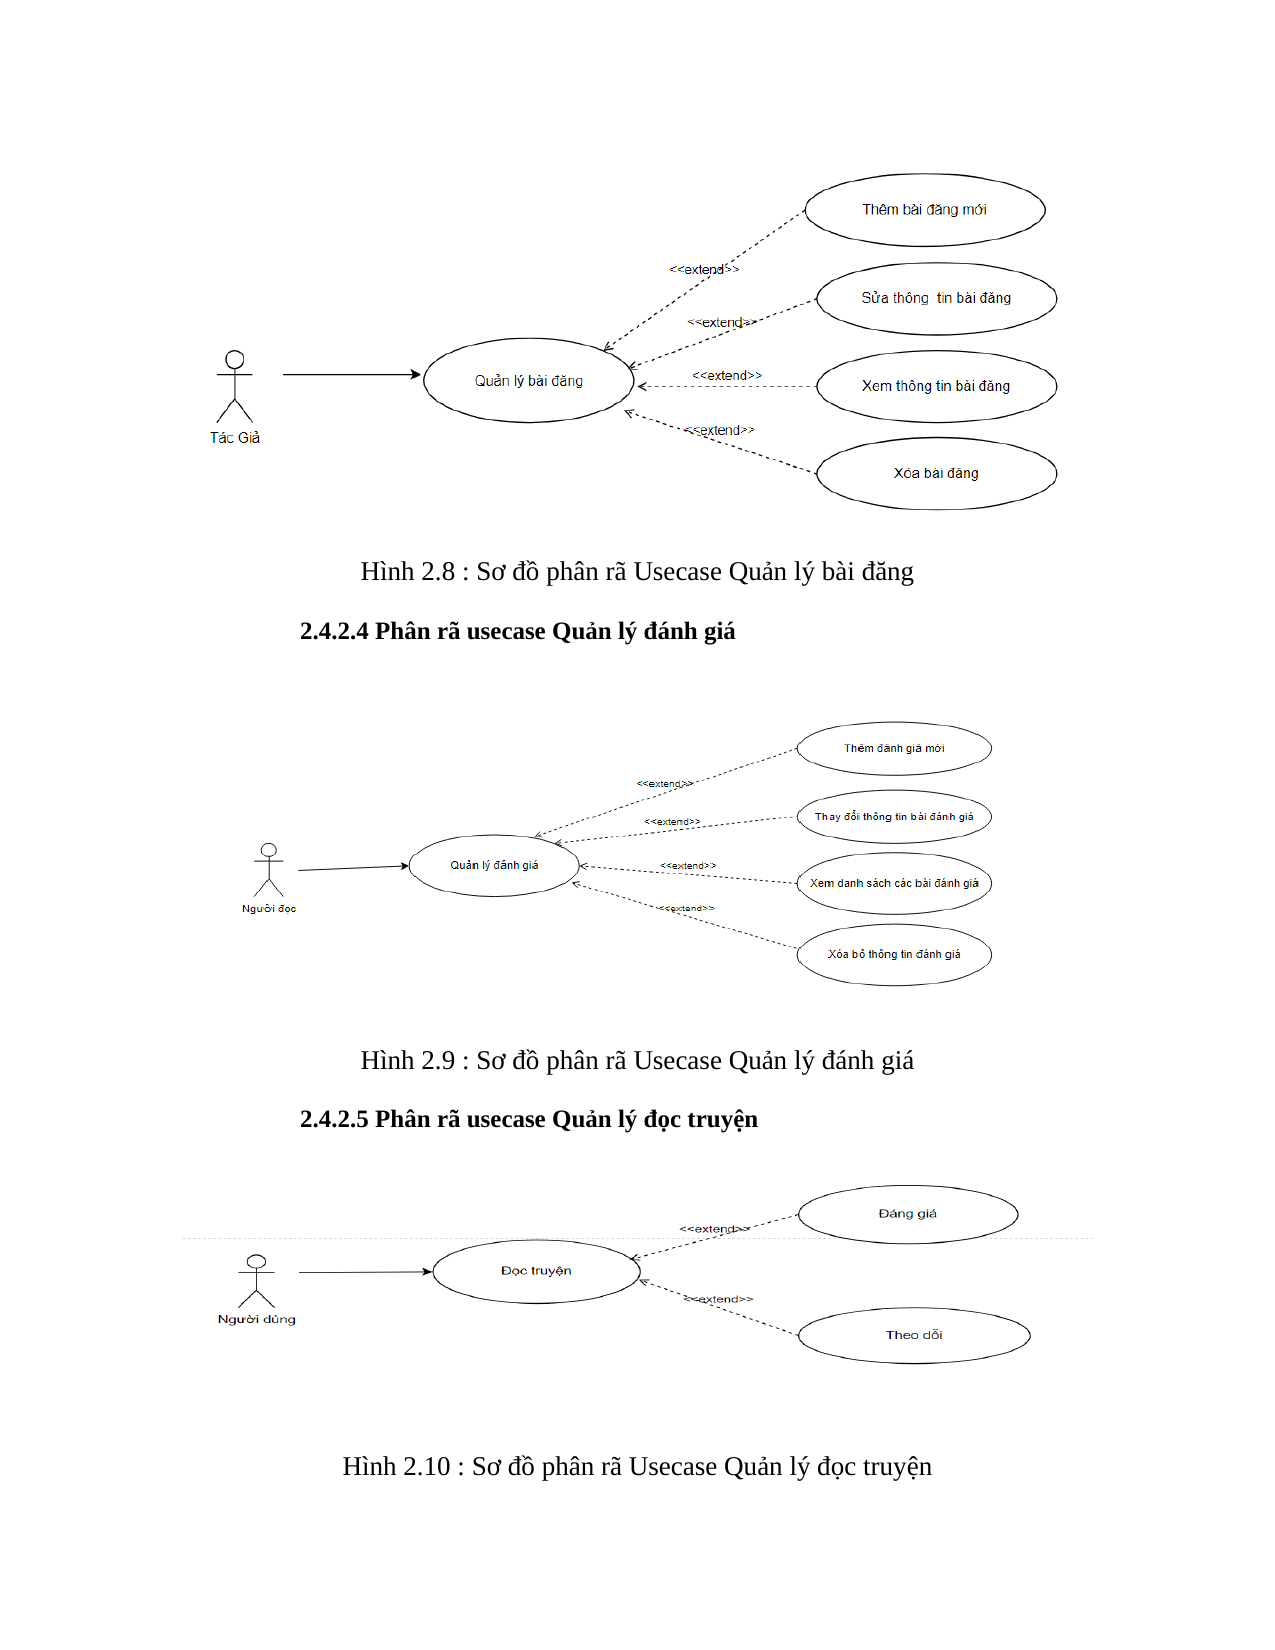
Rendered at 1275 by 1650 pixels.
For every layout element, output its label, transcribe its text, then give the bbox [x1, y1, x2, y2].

subtitle 2.4.2.5 Phân rã usecase Quản lý đọc truyện [225, 1104, 1125, 1133]
text Hình 2.10 : Sơ đồ phân rã Usecase Quản lý đọc truyện [150, 1450, 1125, 1481]
picture [179, 150, 1096, 550]
subtitle 2.4.2.4 Phân rã usecase Quản lý đánh giá [225, 616, 1125, 644]
text Hình 2.9 : Sơ đồ phân rã Usecase Quản lý đánh giá [150, 1044, 1125, 1075]
text Hình 2.8 : Sơ đồ phân rã Usecase Quản lý bài đăng [150, 555, 1125, 586]
picture [179, 652, 1096, 1039]
picture [180, 1141, 1095, 1445]
